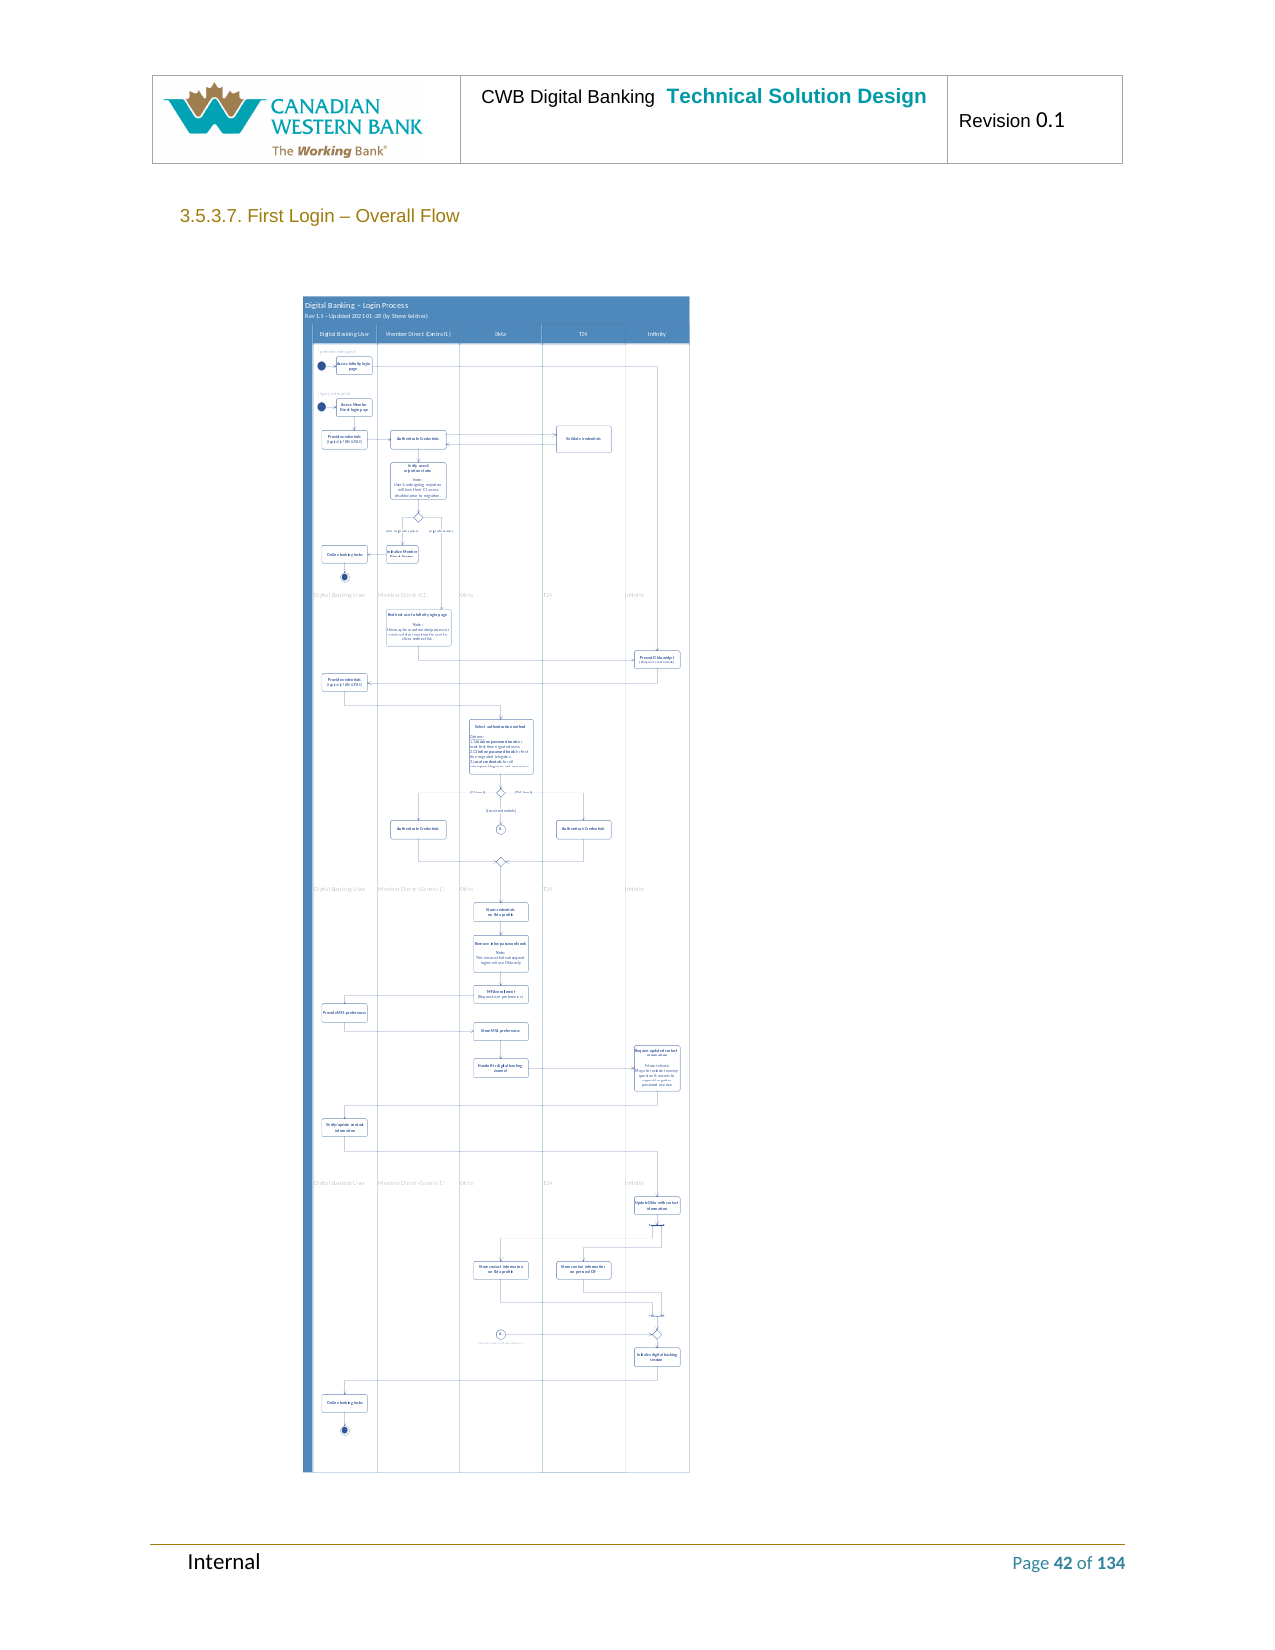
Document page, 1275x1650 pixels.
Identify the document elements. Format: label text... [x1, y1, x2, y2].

subtitle First Login – Overall Flow [179, 205, 1125, 226]
picture [163, 82, 423, 158]
